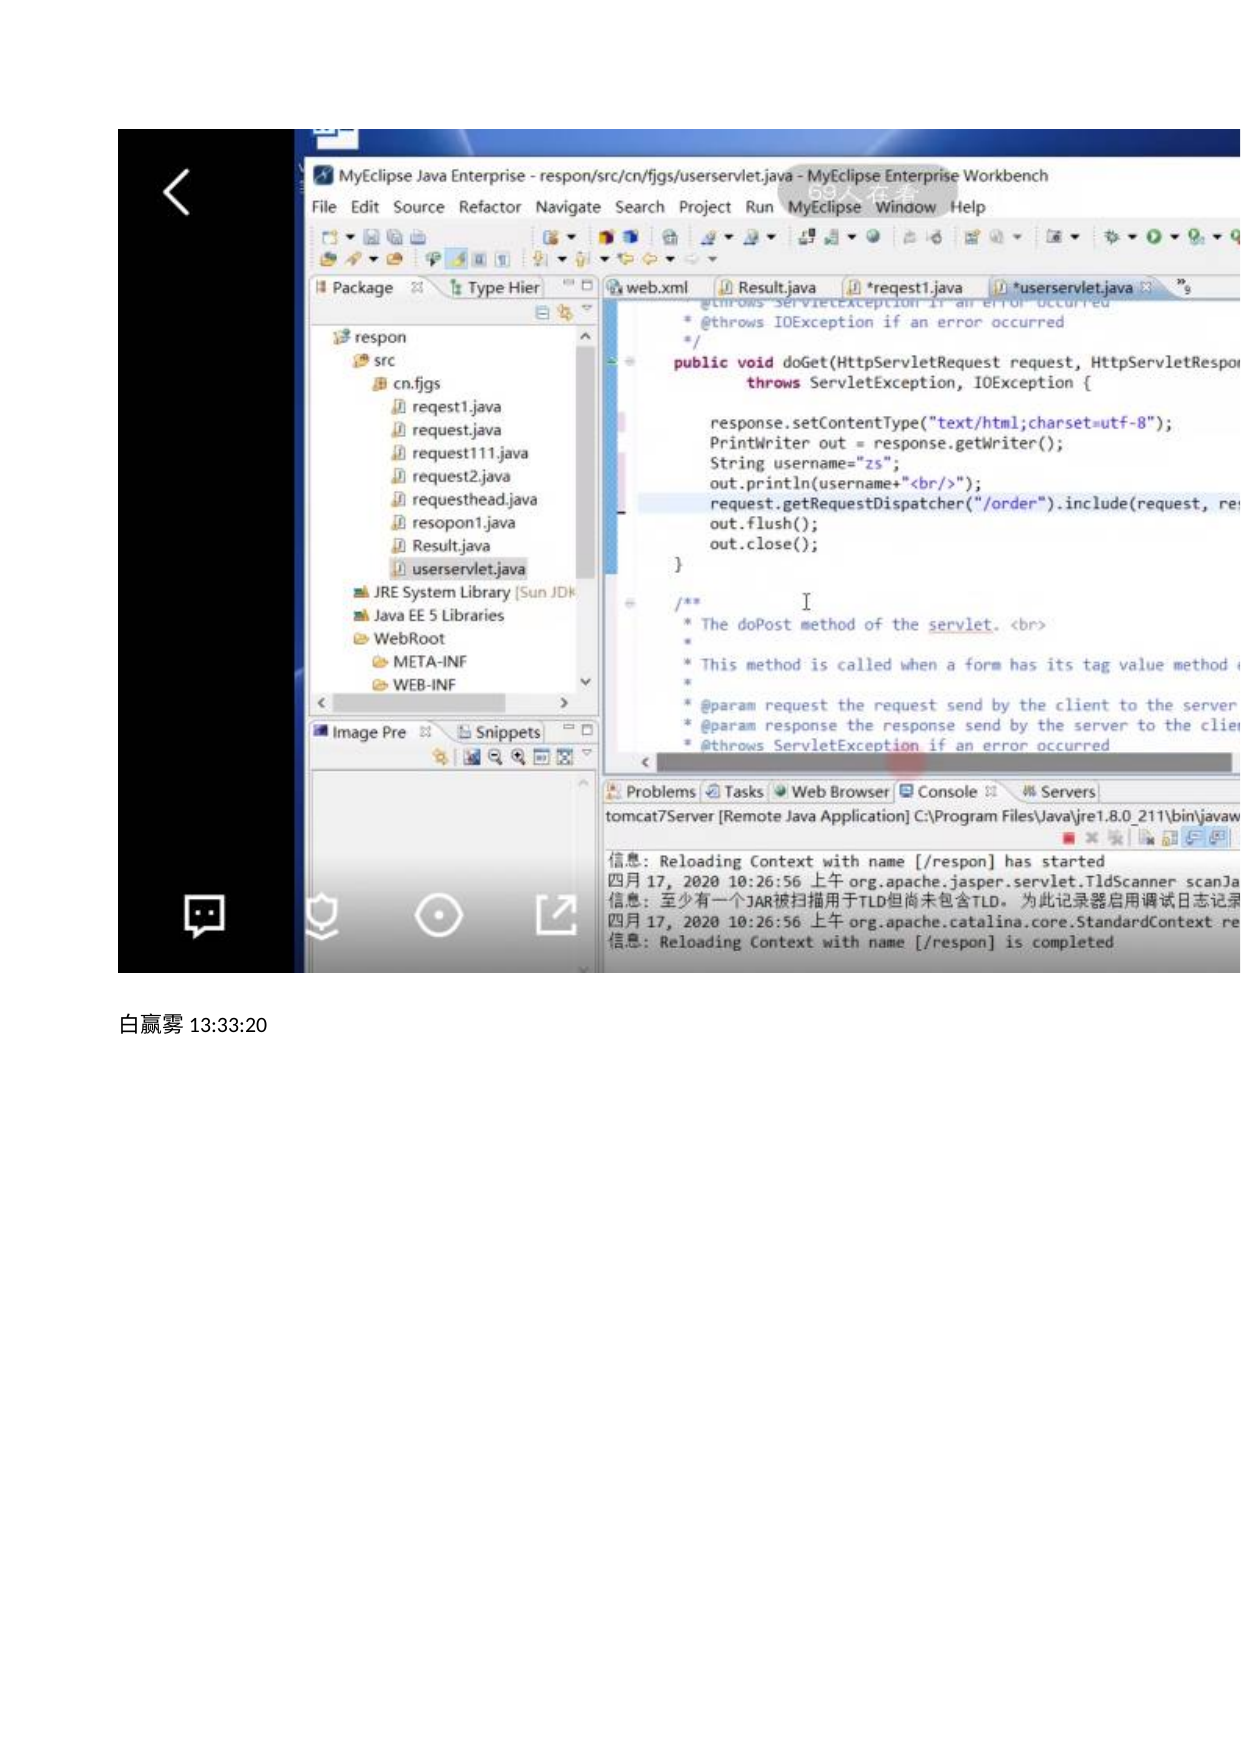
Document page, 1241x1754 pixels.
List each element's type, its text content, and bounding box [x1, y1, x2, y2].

picture [118, 129, 1241, 973]
text 白赢雾 13:33:18 白赢雾 13:33:20 白赢雾 13:33:20 白赢雾 13:33:21 白赢雾 13:33:22 [118, 973, 1122, 1039]
